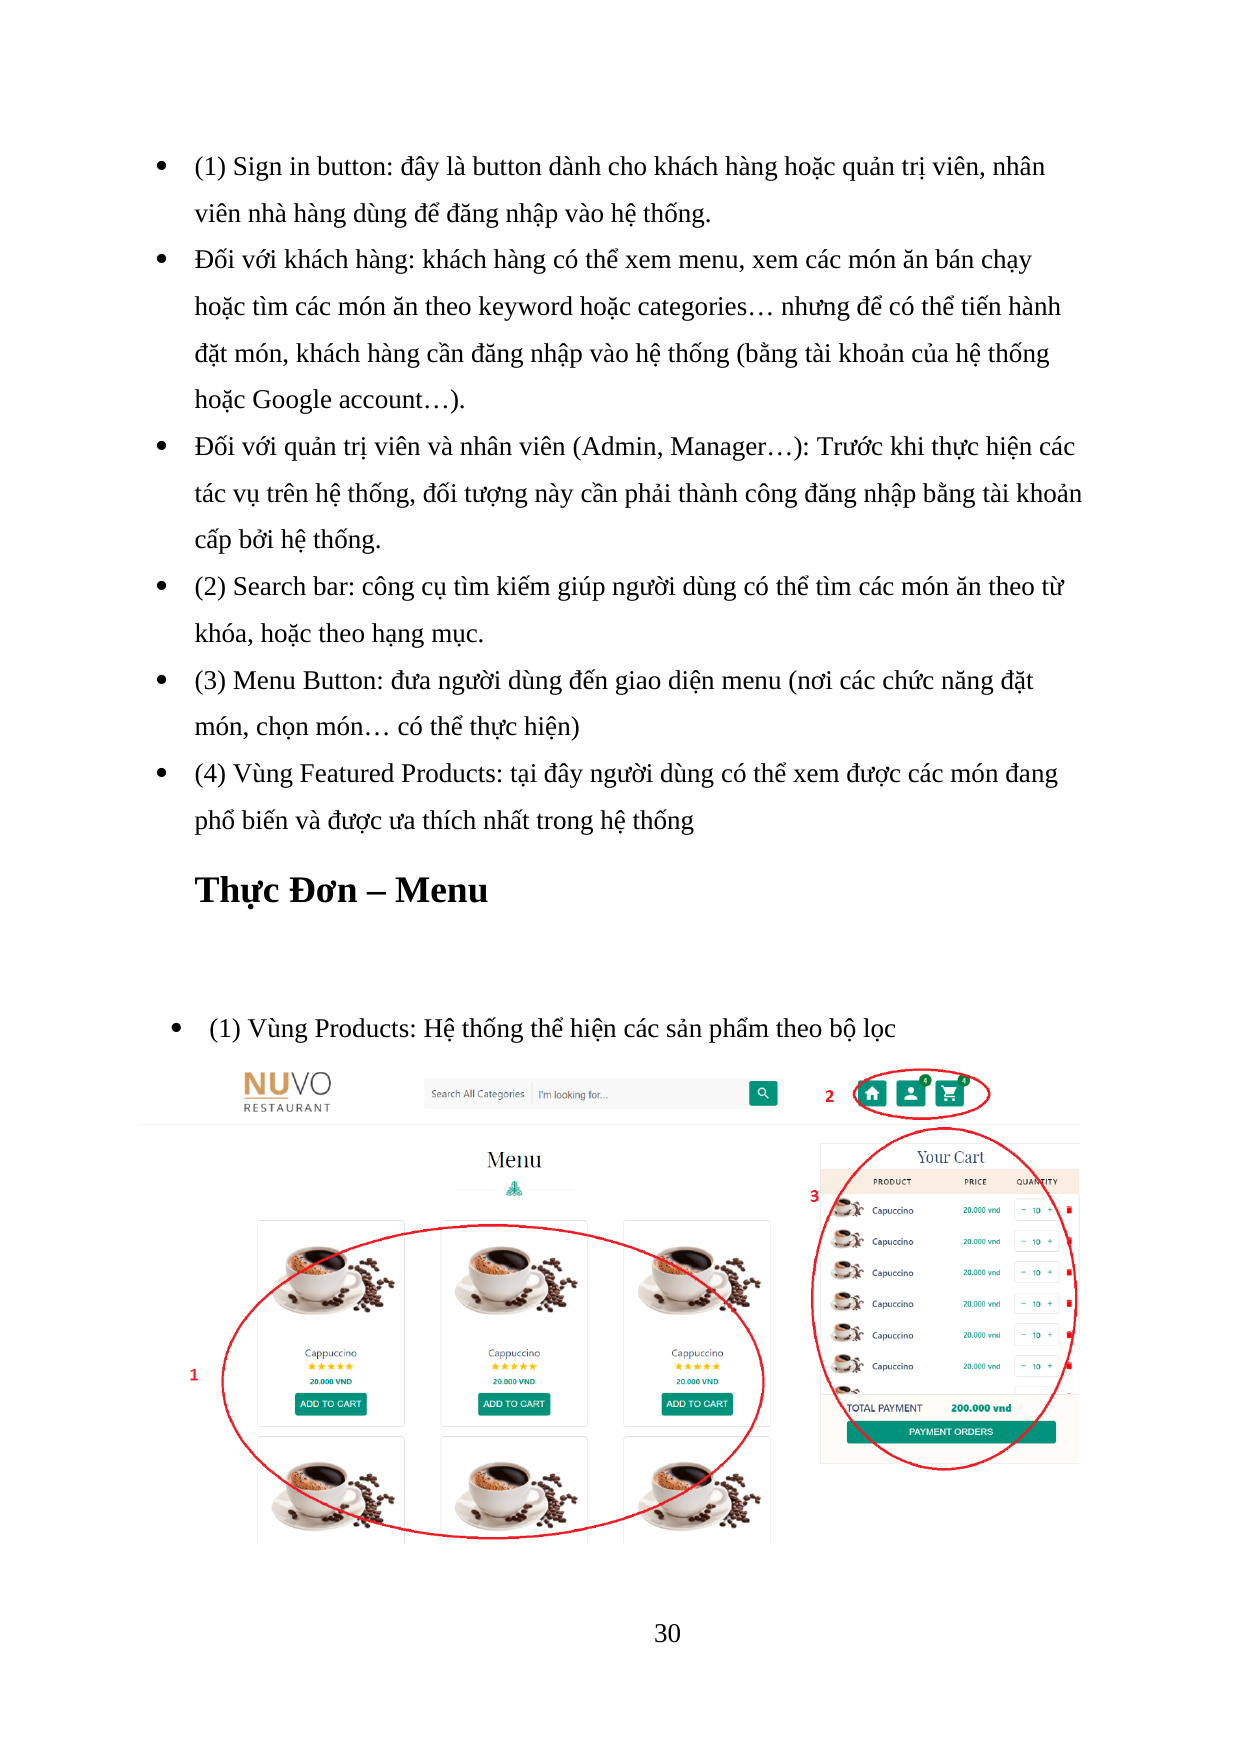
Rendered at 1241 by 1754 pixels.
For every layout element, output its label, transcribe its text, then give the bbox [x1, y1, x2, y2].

list (1) Vùng Products: Hệ thống thể hiện các sản phẩm theo bộ lọc [172, 1012, 1090, 1043]
list Đối với khách hàng: khách hàng có thể xem menu, xem các món ăn bán chạy hoặc tìm các món ăn theo keyword hoặc categories… nhưng để có thể tiến hành đặt món, khách hàng cần đăng nhập vào hệ thống (bằng tài khoản của hệ thống hoặc Google account…). [157, 243, 1090, 415]
text Thực Đơn – Menu [194, 867, 1090, 910]
picture [139, 1066, 1080, 1544]
list (1) Sign in button: đây là button dành cho khách hàng hoặc quản trị viên, nhân viên nhà hàng dùng để đăng nhập vào hệ thống. [157, 150, 1090, 228]
list Đối với quản trị viên và nhân viên (Admin, Manager…): Trước khi thực hiện các tác vụ trên hệ thống, đối tượng này cần phải thành công đăng nhập bằng tài khoản cấp bởi hệ thống. [157, 430, 1090, 555]
list (3) Menu Button: đưa người dùng đến giao diện menu (nơi các chức năng đặt món, chọn món… có thể thực hiện) [157, 664, 1090, 742]
list (4) Vùng Featured Products: tại đây người dùng có thể xem được các món đang phổ biến và được ưa thích nhất trong hệ thống [157, 757, 1090, 835]
list (2) Search bar: công cụ tìm kiếm giúp người dùng có thể tìm các món ăn theo từ khóa, hoặc theo hạng mục. [157, 570, 1090, 648]
